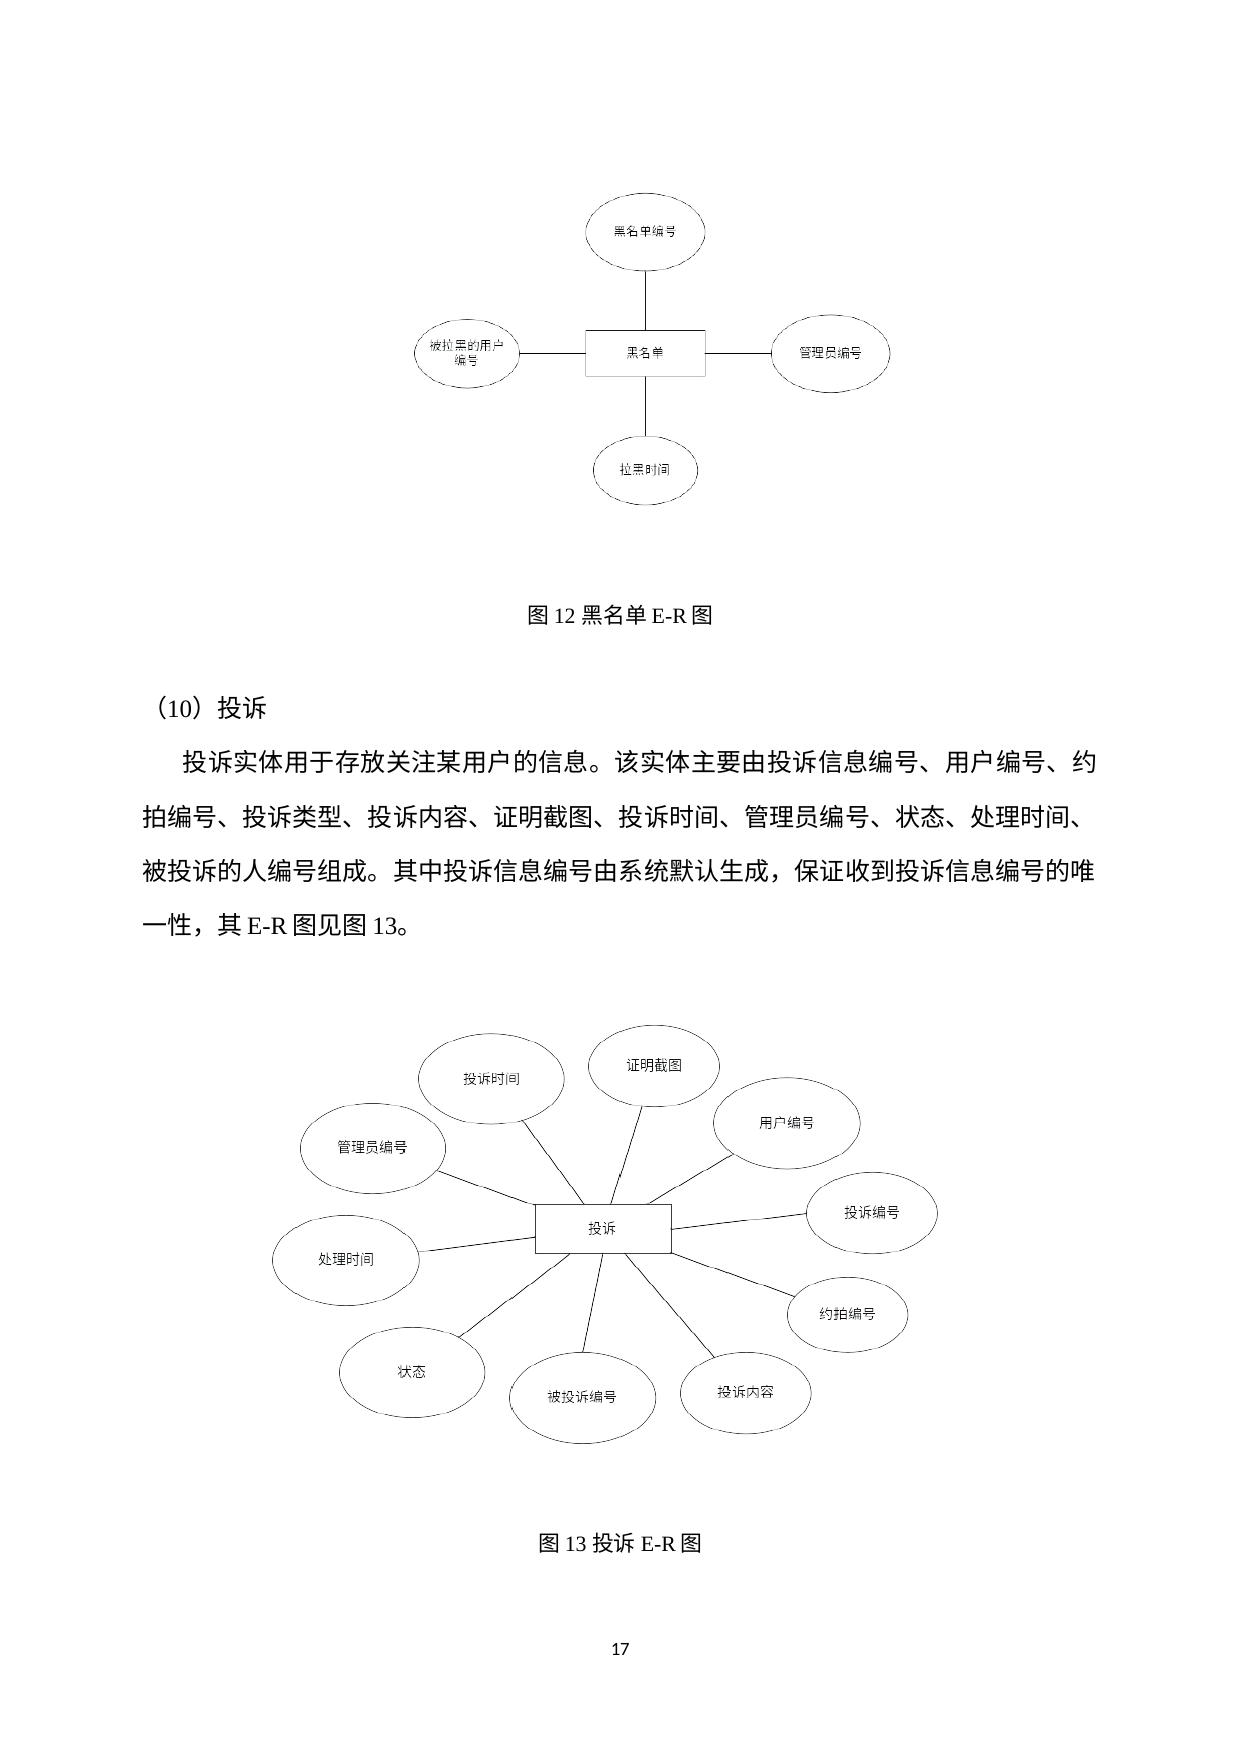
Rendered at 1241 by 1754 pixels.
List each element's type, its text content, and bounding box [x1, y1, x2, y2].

list 投诉实体用于存放关注某用户的信息。该实体主要由投诉信息编号、用户编号、约拍编号、投诉类型、投诉内容、证明截图、投诉时间、管理员编号、状态、处理时间、被投诉的人编号组成。其中投诉信息编号由系统默认生成，保证收到投诉信息编号的唯一性，其E-R图见图13。 [142, 743, 1098, 942]
text 图12 黑名单 E-R图 [142, 598, 1098, 629]
text 图13 投诉 E-R图 [142, 1526, 1098, 1557]
list （10）投诉 [142, 688, 1098, 724]
